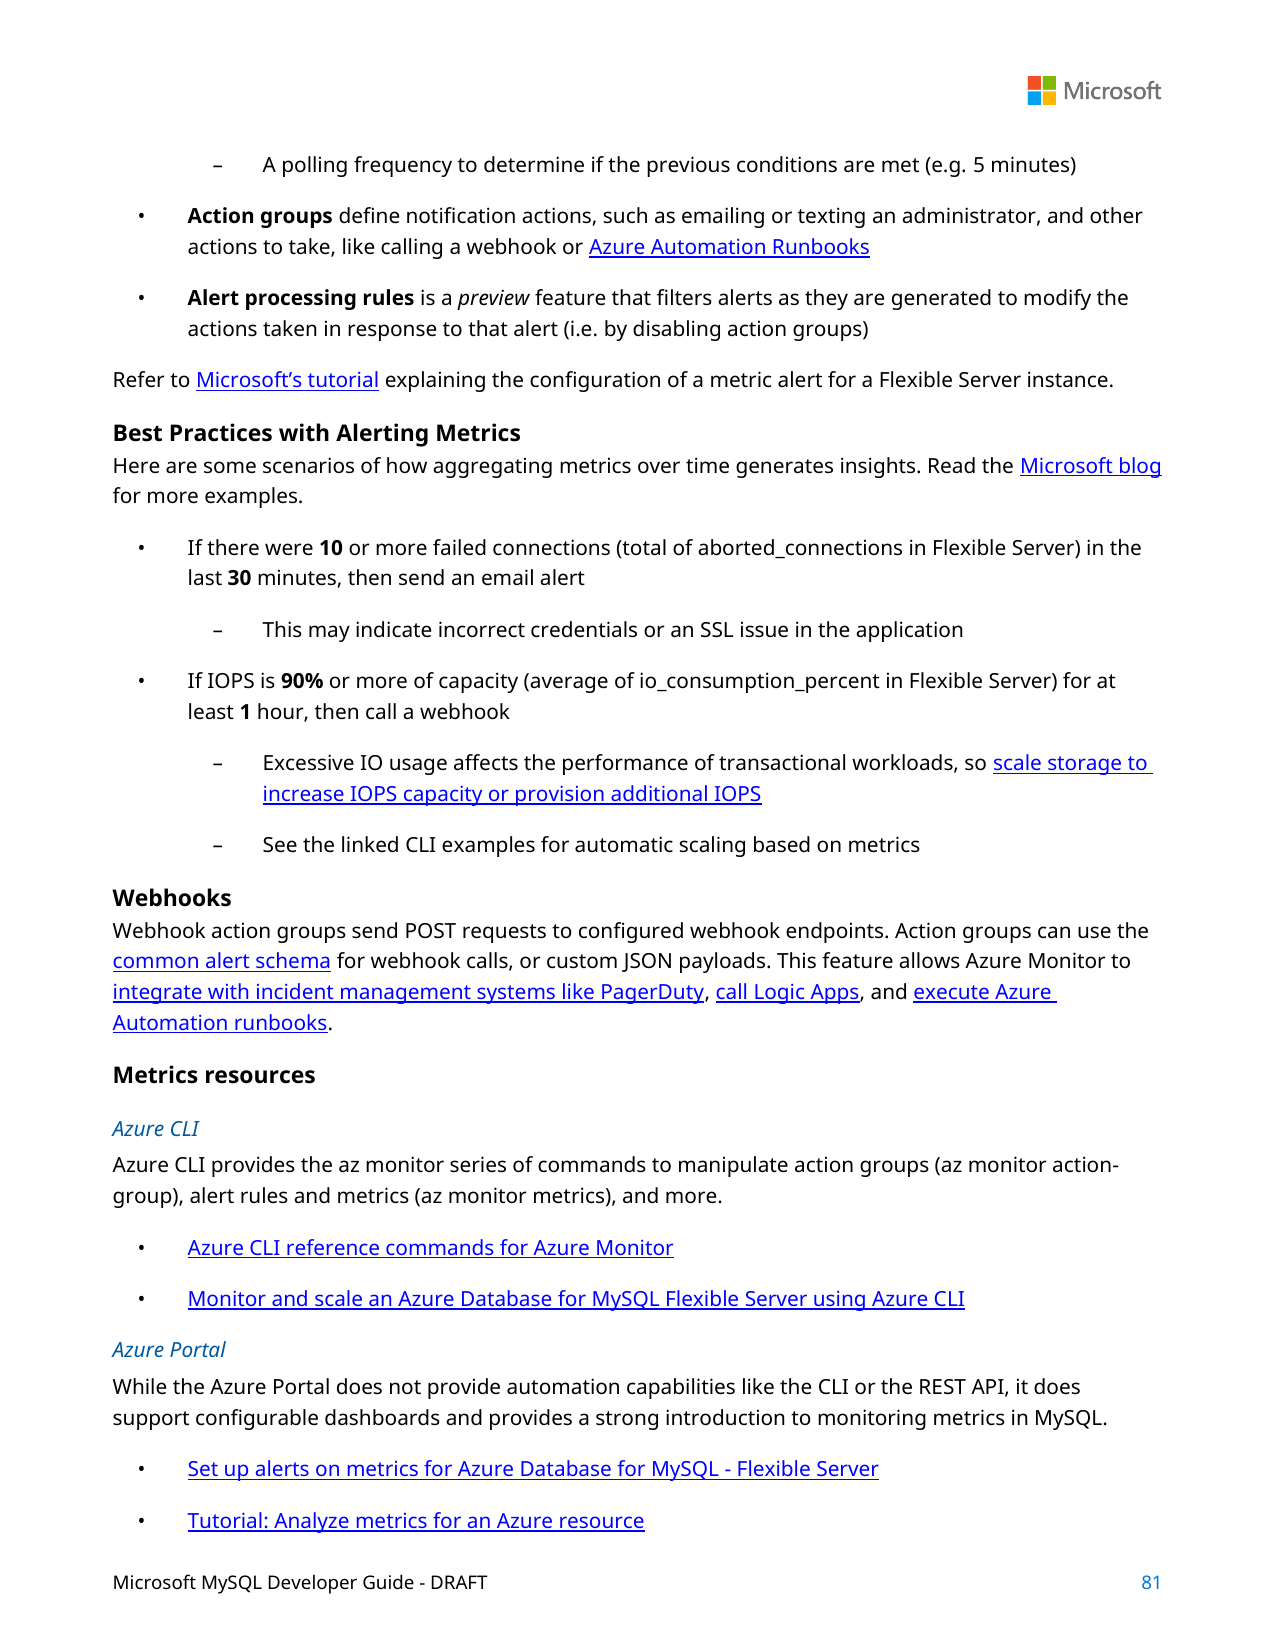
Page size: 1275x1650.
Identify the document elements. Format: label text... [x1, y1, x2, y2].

list Alert processing rules is a preview feature that filters alerts as they are generated to modify the actions taken in response to that alert (i.e. by disabling action groups) [137, 283, 1162, 343]
list Monitor and scale an Azure Database for MySQL Flexible Server using Azure CLI [137, 1284, 1162, 1313]
list Tutorial: Analyze metrics for an Azure resource [137, 1506, 1162, 1534]
list Action groups define notification actions, such as emailing or texting an administrator, and other actions to take, like calling a webhook or Azure Automation Runbooks [137, 201, 1162, 261]
text Here are some scenarios of how aggregating metrics over time generates insights. Read the Microsoft blog for more examples. [112, 451, 1162, 510]
list Set up alerts on metrics for Azure Database for MySQL - Flexible Server [137, 1454, 1162, 1483]
list A polling frequency to determine if the previous conditions are met (e.g. 5 minutes) [212, 150, 1162, 178]
list This may indicate incorrect credentials or an SSL issue in the application [212, 615, 1162, 643]
list Excessive IO usage affects the performance of transactional workloads, so scale storage to increase IOPS capacity or provision additional IOPS [212, 748, 1162, 808]
text While the Azure Portal does not provide automation capabilities like the CLI or the REST API, it does support configurable dashboards and provides a strong introduction to monitoring metrics in MySQL. [112, 1372, 1162, 1432]
list See the linked CLI examples for automatic scaling based on metrics [212, 831, 1162, 859]
text Webhook action groups send POST requests to configured webhook endpoints. Action groups can use the common alert schema for webhook calls, or custom JSON payloads. This feature allows Azure Monitor to integrate with incident management systems like PagerDuty, call Logic Apps, and execute Azure Automation runbooks. [112, 916, 1162, 1036]
subtitle Webhooks [112, 882, 1162, 913]
list If IOPS is 90% or more of capacity (average of io_consumption_percent in Flexible Server) for at least 1 hour, then call a webhook [137, 666, 1162, 726]
list If there were 10 or more failed connections (total of aborted_connections in Flexible Server) in the last 30 minutes, then send an email alert [137, 533, 1162, 592]
text Azure CLI provides the az monitor series of commands to manipulate action groups (az monitor action-group), alert rules and metrics (az monitor metrics), and more. [112, 1151, 1162, 1210]
list Azure CLI reference commands for Azure Monitor [137, 1233, 1162, 1261]
subtitle Best Practices with Alerting Metrics [112, 417, 1162, 448]
text Refer to Microsoft’s tutorial explaining the configuration of a metric alert for a Flexible Server instance. [112, 366, 1162, 394]
subtitle Azure Portal [112, 1336, 1162, 1364]
picture [1026, 75, 1163, 107]
subtitle Metrics resources [112, 1059, 1162, 1090]
subtitle Azure CLI [112, 1114, 1162, 1142]
